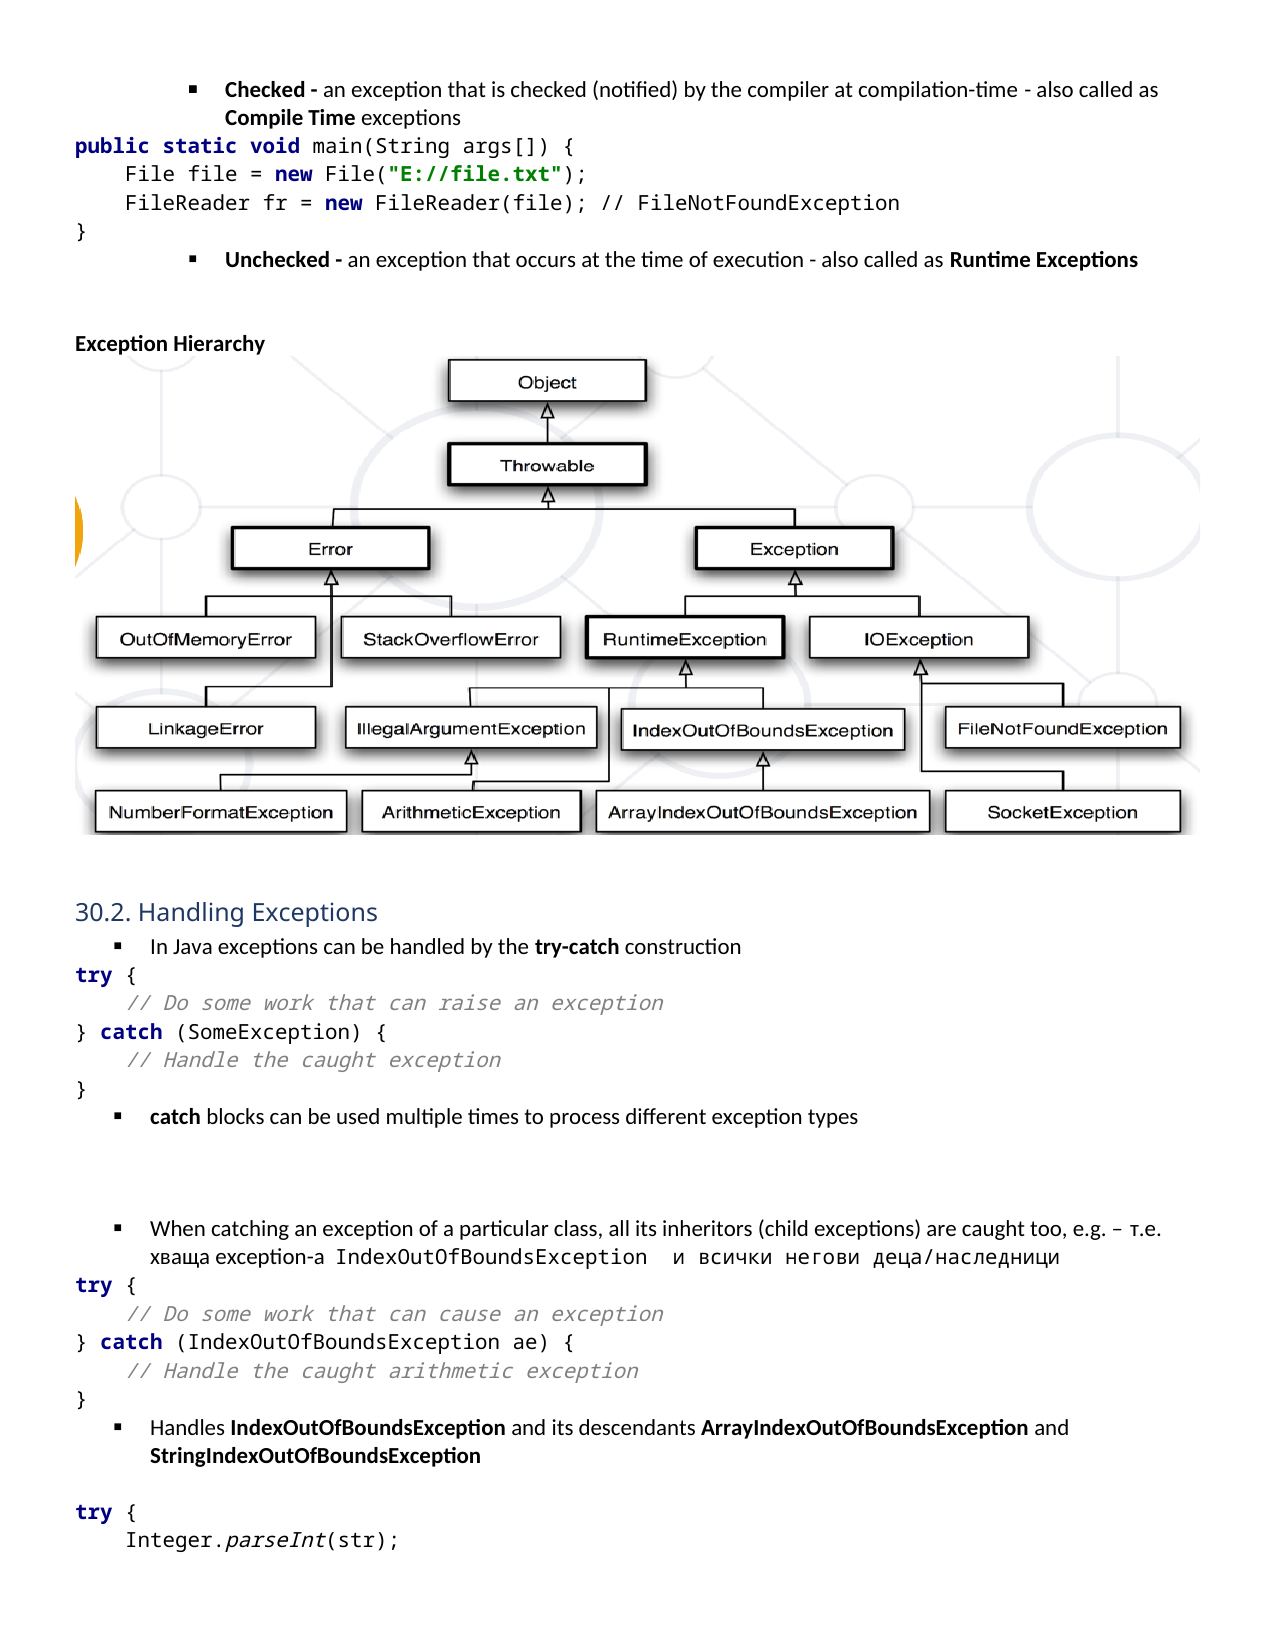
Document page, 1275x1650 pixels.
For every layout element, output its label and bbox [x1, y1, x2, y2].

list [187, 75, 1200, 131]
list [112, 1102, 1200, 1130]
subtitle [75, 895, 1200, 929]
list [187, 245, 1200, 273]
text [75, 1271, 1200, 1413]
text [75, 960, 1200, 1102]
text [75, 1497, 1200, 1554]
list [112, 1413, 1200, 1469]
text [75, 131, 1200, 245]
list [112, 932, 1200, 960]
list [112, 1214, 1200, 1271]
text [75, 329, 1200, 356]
picture [75, 356, 1200, 835]
